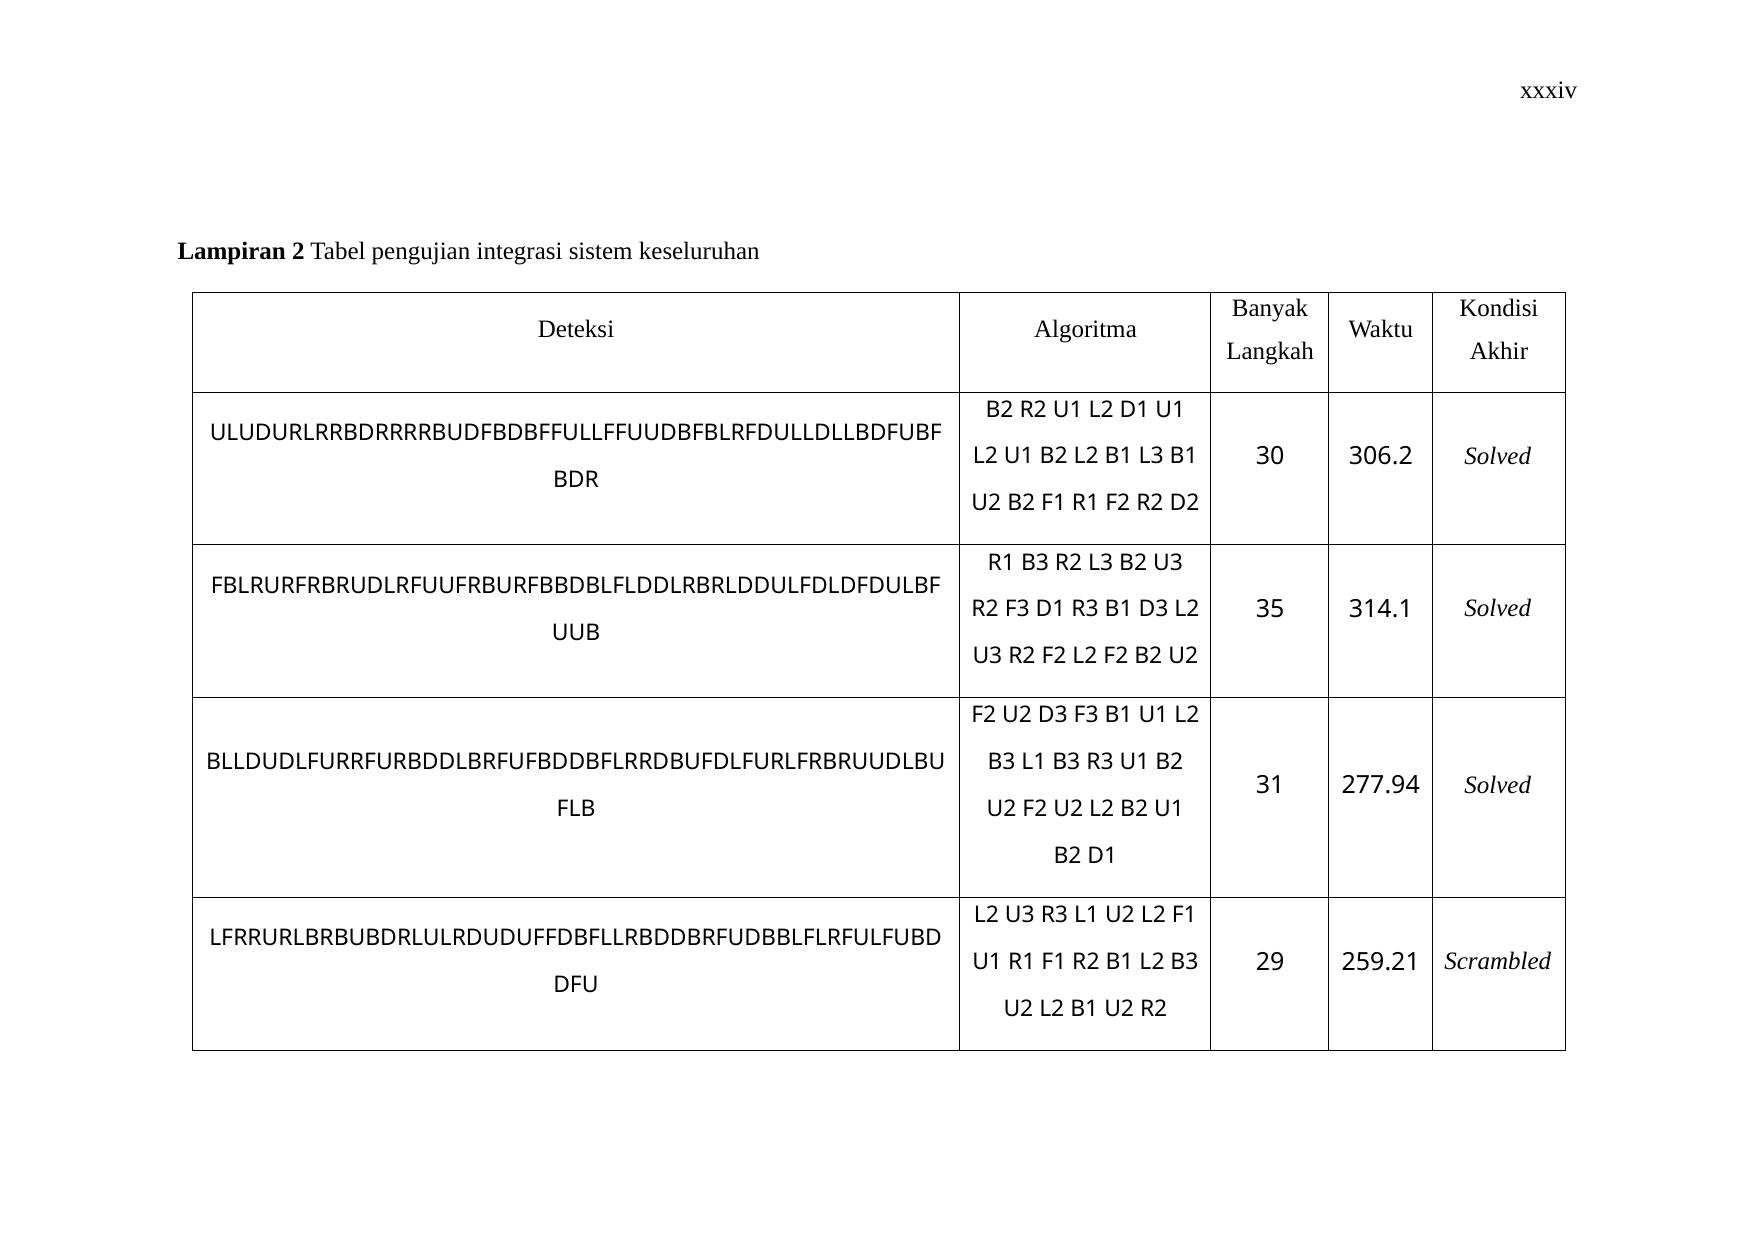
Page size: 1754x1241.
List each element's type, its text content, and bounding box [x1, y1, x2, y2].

table_cell ULUDURLRRBDRRRRBUDFBDBFFULLFFUUDBFBLRFDULLDLLBDFUBFBDR [193, 393, 959, 544]
table_header Waktu [1329, 293, 1432, 392]
table_cell 35 [1211, 545, 1328, 697]
table_cell FBLRURFRBRUDLRFUUFRBURFBBDBLFLDDLRBRLDDULFDLDFDULBFUUB [193, 545, 959, 697]
table_cell 29 [1211, 898, 1328, 1050]
table_cell Solved [1433, 393, 1565, 544]
text Lampiran 2 Tabel pengujian integrasi sistem keseluruhan [177, 236, 1577, 265]
table_cell LFRRURLBRBUBDRLULRDUDUFFDBFLLRBDDBRFUDBBLFLRFULFUBDDFU [193, 898, 959, 1050]
table_cell 306.2 [1329, 393, 1432, 544]
table_cell 31 [1211, 698, 1328, 897]
table_cell R1 B3 R2 L3 B2 U3 R2 F3 D1 R3 B1 D3 L2 U3 R2 F2 L2 F2 B2 U2 [960, 545, 1210, 697]
table_cell B2 R2 U1 L2 D1 U1 L2 U1 B2 L2 B1 L3 B1 U2 B2 F1 R1 F2 R2 D2 [960, 393, 1210, 544]
table_cell 30 [1211, 393, 1328, 544]
table_header Deteksi [193, 293, 959, 392]
table_cell 314.1 [1329, 545, 1432, 697]
table_cell F2 U2 D3 F3 B1 U1 L2 B3 L1 B3 R3 U1 B2 U2 F2 U2 L2 B2 U1 B2 D1 [960, 698, 1210, 897]
table_cell L2 U3 R3 L1 U2 L2 F1 U1 R1 F1 R2 B1 L2 B3 U2 L2 B1 U2 R2 [960, 898, 1210, 1050]
table_cell Scrambled [1433, 898, 1565, 1050]
table_header Kondisi Akhir [1433, 293, 1565, 392]
table_cell BLLDUDLFURRFURBDDLBRFUFBDDBFLRRDBUFDLFURLFRBRUUDLBUFLB [193, 698, 959, 897]
table_header Banyak Langkah [1211, 293, 1328, 392]
table_cell Solved [1433, 545, 1565, 697]
table_cell 277.94 [1329, 698, 1432, 897]
table_cell 259.21 [1329, 898, 1432, 1050]
table_header Algoritma [960, 293, 1210, 392]
table_cell Solved [1433, 698, 1565, 897]
